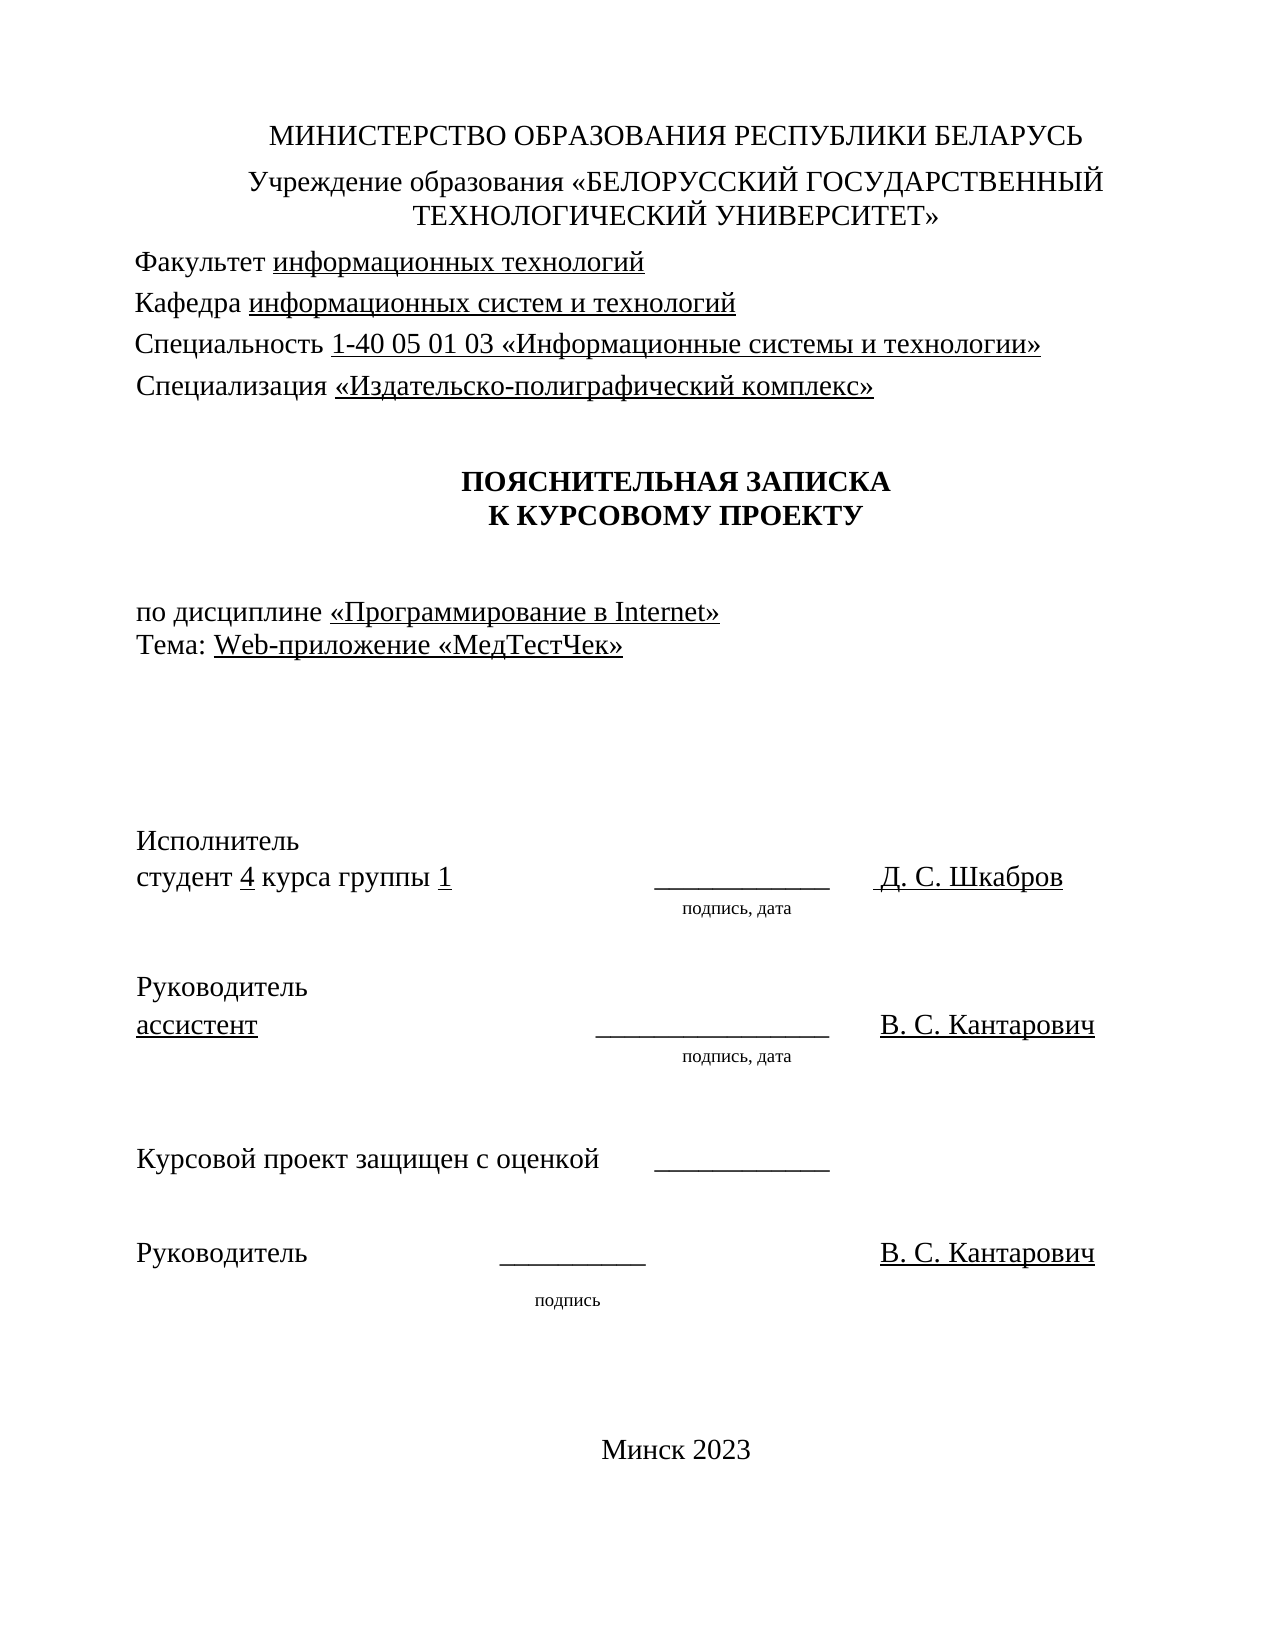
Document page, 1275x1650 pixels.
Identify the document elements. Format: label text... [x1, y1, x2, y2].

table_cell ________________ В. С. Кантарович подпись, дата [654, 1007, 1188, 1141]
text Учреждение образования «БЕЛОРУССКИЙ ГОСУДАРСТВЕННЫЙ ТЕХНОЛОГИЧЕСКИЙ УНИВЕРСИТЕТ» [136, 164, 1216, 231]
table_cell В. С. Кантарович [654, 1235, 1188, 1289]
table_header cтудент 4 курса группы 1 Руководитель [136, 860, 652, 1007]
text Исполнитель [136, 823, 1216, 857]
text Специализация «Издательско-полиграфический комплекс» [136, 368, 1216, 402]
table_header ____________ Д. C. Шкабров подпись, дата [654, 860, 1188, 1007]
text Факультет информационных технологий [134, 244, 1217, 277]
table_cell ____________ [654, 1141, 1188, 1235]
text ПОЯСНИТЕЛЬНАЯ ЗАПИСКА [136, 464, 1216, 498]
table_cell Руководитель __________ [136, 1235, 652, 1289]
table_cell ассистент [136, 1007, 652, 1141]
text Минск 2023 [136, 1432, 1216, 1466]
text Кафедра информационных систем и технологий [134, 285, 1217, 319]
text по дисциплине «Программирование в Internet» [136, 594, 1216, 627]
text Тема: Web-приложение «МедТестЧек» [136, 627, 1216, 661]
text Специальность 1-40 05 01 03 «Информационные системы и технологии» [134, 327, 1217, 360]
table_cell Курсовой проект защищен с оценкой [136, 1141, 652, 1235]
text МИНИСТЕРСТВО ОБРАЗОВАНИЯ РЕСПУБЛИКИ БЕЛАРУСЬ [136, 118, 1216, 152]
text подпись [534, 1289, 1216, 1311]
text К КУРСОВОМУ ПРОЕКТУ [136, 498, 1216, 531]
